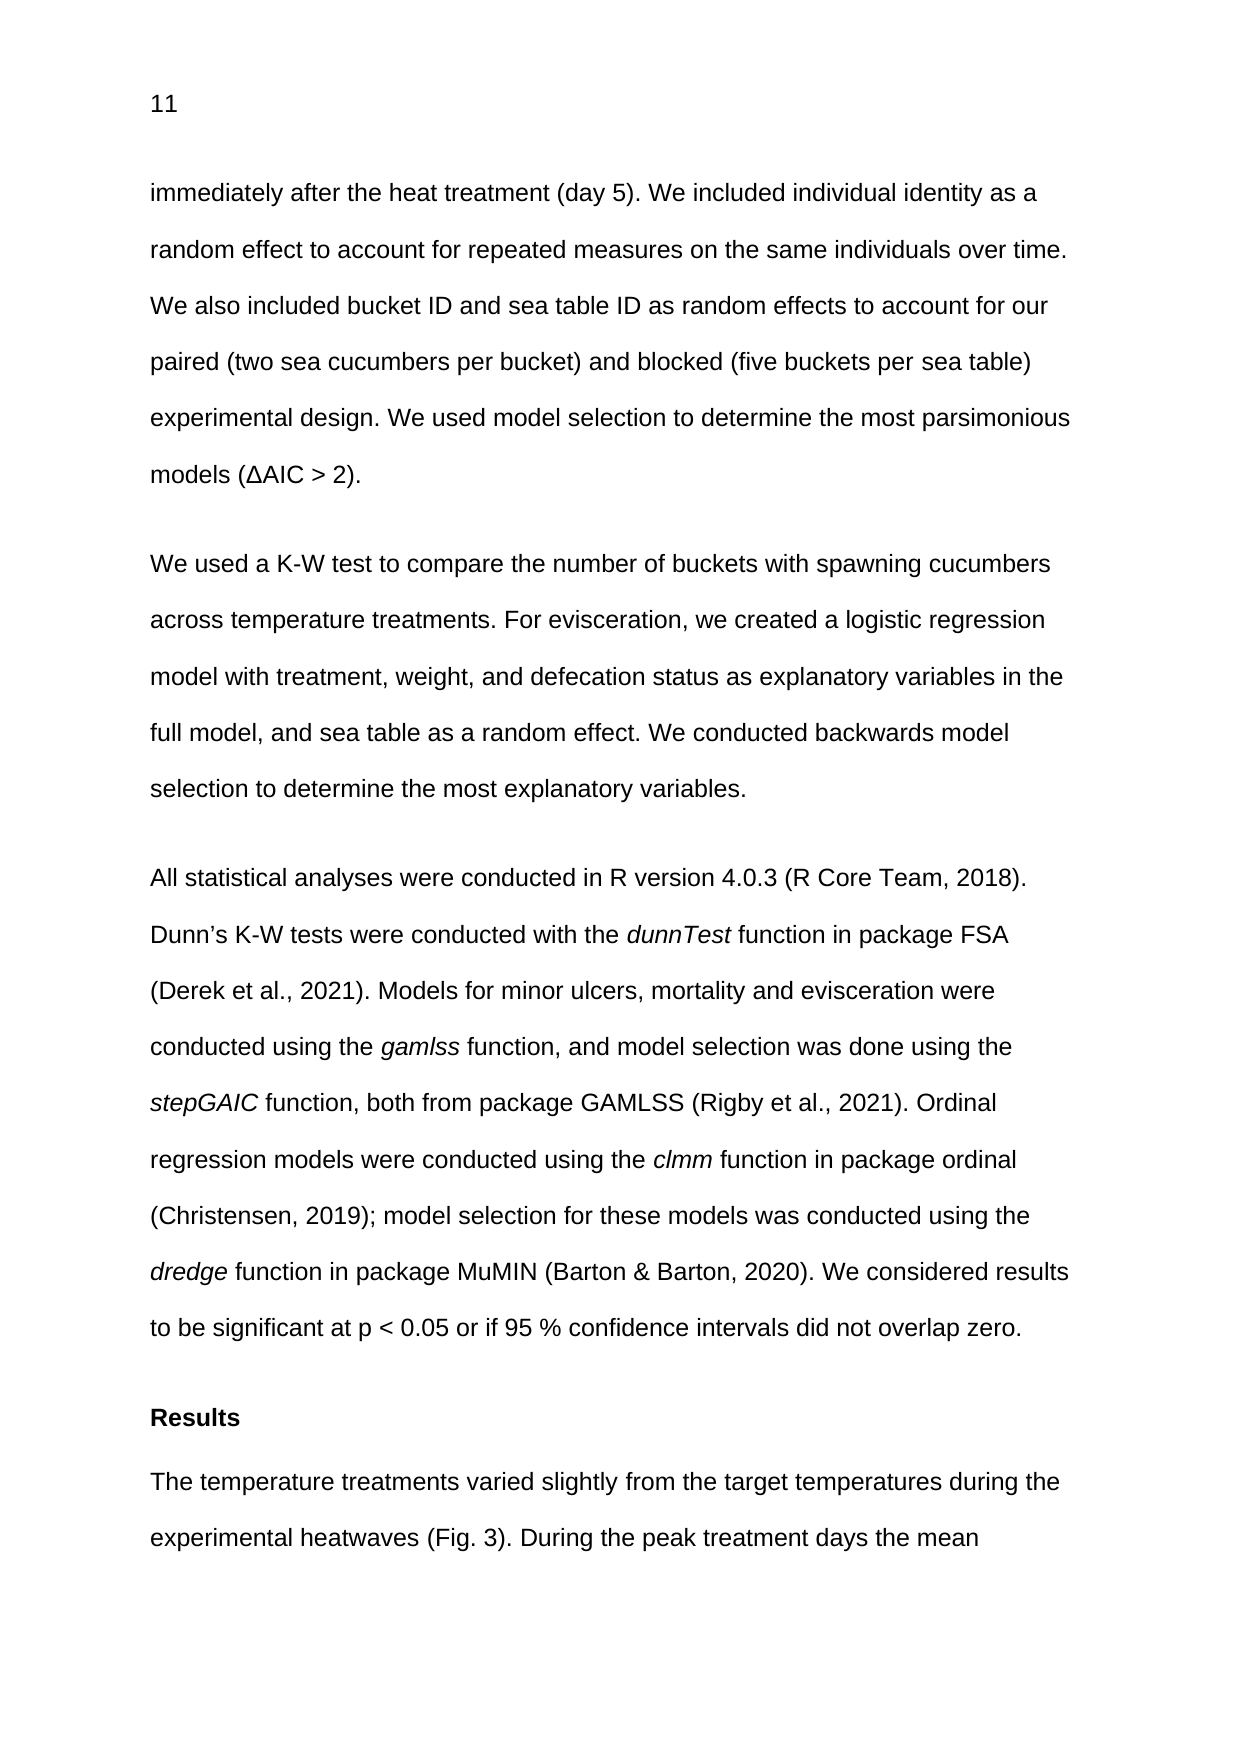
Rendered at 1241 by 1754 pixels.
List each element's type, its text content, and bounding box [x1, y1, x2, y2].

subtitle Results [150, 1398, 1090, 1436]
text We used a K-W test to compare the number of buckets with spawning cucumbers across temperature treatments. For evisceration, we created a logistic regression model with treatment, weight, and defecation status as explanatory variables in the full model, and sea table as a random effect. We conducted backwards model selection to determine the most explanatory variables. [150, 544, 1090, 807]
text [150, 1463, 1090, 1556]
text All statistical analyses were conducted in R version 4.0.3 (R Core Team, 2018). Dunn’s K-W tests were conducted with the dunnTest function in package FSA (Derek et al., 2021). Models for minor ulcers, mortality and evisceration were conducted using the gamlss function, and model selection was done using the stepGAIC function, both from package GAMLSS (Rigby et al., 2021). Ordinal regression models were conducted using the clmm function in package ordinal (Christensen, 2019); model selection for these models was conducted using the dredge function in package MuMIN (Barton & Barton, 2020). We considered results to be significant at p < 0.05 or if 95 % confidence intervals did not overlap zero. [150, 859, 1090, 1346]
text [150, 174, 1090, 493]
